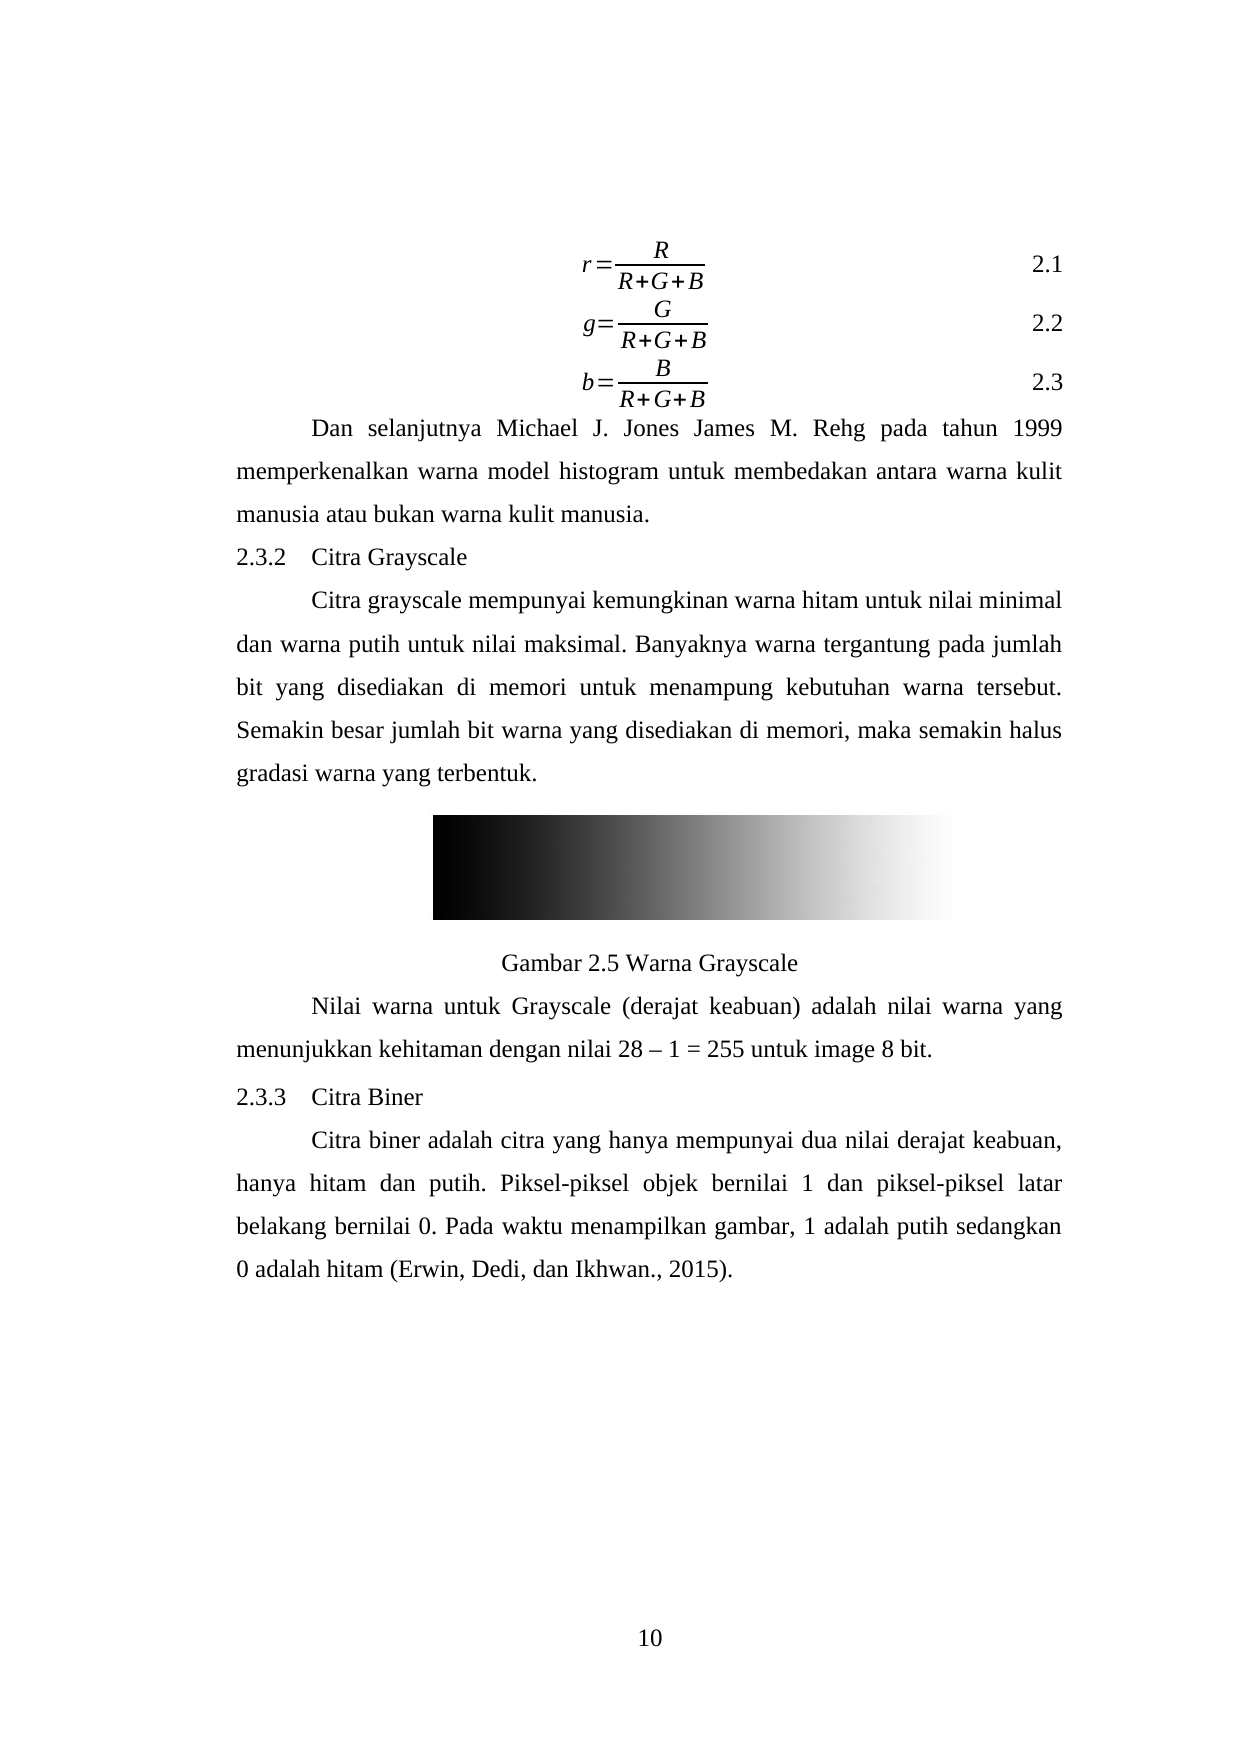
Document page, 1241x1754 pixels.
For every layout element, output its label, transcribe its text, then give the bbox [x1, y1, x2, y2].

text Citra biner adalah citra yang hanya mempunyai dua nilai derajat keabuan, hanya hitam dan putih. Piksel-piksel objek bernilai 1 dan piksel-piksel latar belakang bernilai 0. Pada waktu menampilkan gambar, 1 adalah putih sedangkan 0 adalah hitam (Erwin, Dedi, dan Ikhwan., 2015). [236, 1125, 1063, 1283]
text Nilai warna untuk Grayscale (derajat keabuan) adalah nilai warna yang menunjukkan kehitaman dengan nilai 28 – 1 = 255 untuk image 8 bit. [236, 991, 1063, 1063]
text 2.3 [236, 354, 1063, 413]
text 2.2 [236, 295, 1063, 354]
picture [420, 801, 954, 934]
text Dan selanjutnya Michael J. Jones James M. Rehg pada tahun 1999 memperkenalkan warna model histogram untuk membedakan antara warna kulit manusia atau bukan warna kulit manusia. [236, 413, 1063, 528]
subtitle Citra Biner [236, 1082, 1063, 1111]
text Gambar 2.5 Warna Grayscale [236, 948, 1063, 977]
text 2.1 [236, 236, 1063, 295]
subtitle Citra Grayscale [236, 542, 1063, 571]
text Citra grayscale mempunyai kemungkinan warna hitam untuk nilai minimal dan warna putih untuk nilai maksimal. Banyaknya warna tergantung pada jumlah bit yang disediakan di memori untuk menampung kebutuhan warna tersebut. Semakin besar jumlah bit warna yang disediakan di memori, maka semakin halus gradasi warna yang terbentuk. [236, 586, 1063, 787]
